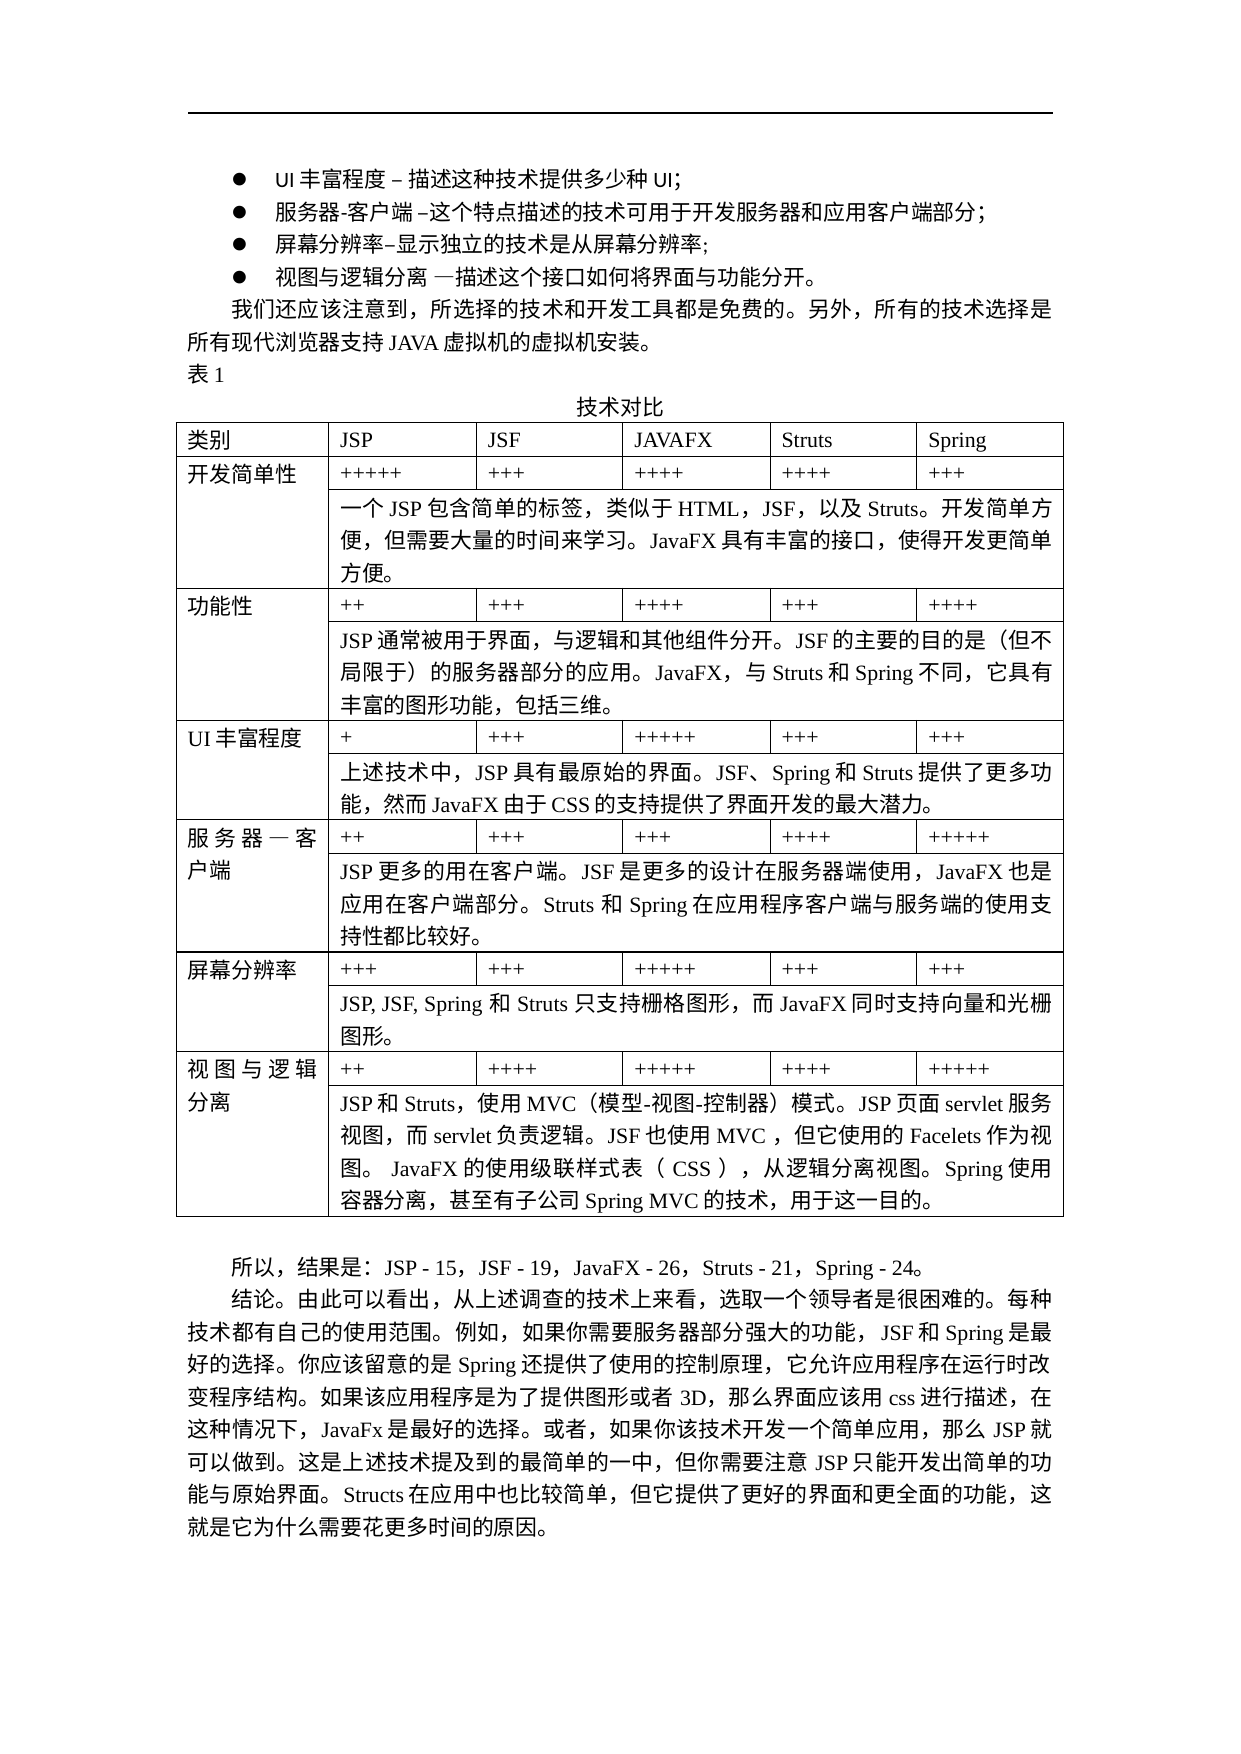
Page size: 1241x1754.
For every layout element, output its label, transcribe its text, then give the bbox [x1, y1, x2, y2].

table_cell ++++ [771, 1052, 916, 1084]
text 结论。由此可以看出，从上述调查的技术上来看，选取一个领导者是很困难的。每种技术都有自己的使用范围。例如，如果你需要服务器部分强大的功能，JSF和Spring是最好的选择。你应该留意的是Spring还提供了使用的控制原理，它允许应用程序在运行时改变程序结构。如果该应用程序是为了提供图形或者3D，那么界面应该用css进行描述，在这种情况下，JavaFx是最好的选择。或者，如果你该技术开发一个简单应用，那么JSP就可以做到。这是上述技术提及到的最简单的一中，但你需要注意JSP只能开发出简单的功能与原始界面。Structs在应用中也比较简单，但它提供了更好的界面和更全面的功能，这就是它为什么需要花更多时间的原因。 [187, 1282, 1053, 1542]
text 技术对比 [187, 389, 1053, 422]
table_header Spring [917, 423, 1063, 456]
table_cell +++ [771, 721, 916, 753]
table_cell +++ [477, 589, 622, 621]
table_cell 视图与逻辑分离 [177, 1052, 328, 1216]
table_cell +++ [771, 953, 916, 985]
list 服务器-客户端 –这个特点描述的技术可用于开发服务器和应用客户端部分； [231, 194, 1053, 227]
table_cell ++ [329, 820, 476, 853]
table_cell ++ [329, 1052, 476, 1084]
table_cell +++ [477, 820, 622, 853]
list 屏幕分辨率–显示独立的技术是从屏幕分辨率; [231, 227, 1053, 259]
table_header JSF [477, 423, 622, 456]
table_cell 功能性 [177, 589, 328, 720]
table_header JSP [329, 423, 476, 456]
table_cell 服务器—客户端 [177, 820, 328, 951]
table_cell +++ [771, 589, 916, 621]
table_cell ++++ [771, 457, 916, 489]
table_cell +++ [623, 820, 770, 853]
table_header JAVAFX [623, 423, 770, 456]
table_cell ++++ [623, 457, 770, 489]
table_cell JSP和Struts，使用MVC（模型-视图-控制器）模式。JSP页面servlet服务视图，而servlet负责逻辑。JSF也使用MVC ，但它使用的Facelets作为视图。 JavaFX的使用级联样式表（ CSS ），从逻辑分离视图。Spring使用容器分离，甚至有子公司Spring MVC的技术，用于这一目的。 [329, 1086, 1063, 1216]
table_cell +++++ [623, 721, 770, 753]
list 视图与逻辑分离 —描述这个接口如何将界面与功能分开。 [231, 259, 1053, 292]
table_header 类别 [177, 423, 328, 456]
table_cell +++++ [329, 457, 476, 489]
table_cell ++++ [623, 589, 770, 621]
table_cell +++ [329, 953, 476, 985]
text 我们还应该注意到，所选择的技术和开发工具都是免费的。另外，所有的技术选择是所有现代浏览器支持JAVA虚拟机的虚拟机安装。 [187, 292, 1053, 357]
table_cell +++ [477, 721, 622, 753]
table_cell JSP, JSF, Spring 和 Struts 只支持栅格图形，而JavaFX同时支持向量和光栅图形。 [329, 986, 1063, 1051]
table_cell +++ [477, 457, 622, 489]
table_cell 上述技术中，JSP具有最原始的界面。JSF、Spring和Struts提供了更多功能，然而JavaFX由于CSS的支持提供了界面开发的最大潜力。 [329, 754, 1063, 819]
table_cell +++ [917, 953, 1063, 985]
table_cell 开发简单性 [177, 457, 328, 588]
table_cell + [329, 721, 476, 753]
table_cell +++++ [623, 953, 770, 985]
table_cell ++++ [477, 1052, 622, 1084]
table_cell JSP更多的用在客户端。JSF是更多的设计在服务器端使用，JavaFX也是应用在客户端部分。Struts 和 Spring在应用程序客户端与服务端的使用支持性都比较好。 [329, 854, 1063, 951]
table_cell +++ [917, 721, 1063, 753]
table_cell JSP通常被用于界面，与逻辑和其他组件分开。JSF的主要的目的是（但不局限于）的服务器部分的应用。JavaFX，与Struts和Spring不同，它具有丰富的图形功能，包括三维。 [329, 622, 1063, 720]
text 所以，结果是：JSP - 15，JSF - 19，JavaFX - 26，Struts - 21，Spring - 24。 [187, 1249, 1053, 1282]
text 表1 [187, 357, 1053, 389]
table_cell ++ [329, 589, 476, 621]
table_cell UI丰富程度 [177, 721, 328, 819]
table_cell +++++ [917, 820, 1063, 853]
list UI丰富程度 – 描述这种技术提供多少种UI； [231, 162, 1053, 194]
table_cell 屏幕分辨率 [177, 953, 328, 1051]
table_cell ++++ [917, 589, 1063, 621]
table_header Struts [771, 423, 916, 456]
table_cell +++ [477, 953, 622, 985]
table_cell +++++ [917, 1052, 1063, 1084]
table_cell +++ [917, 457, 1063, 489]
table_cell ++++ [771, 820, 916, 853]
table_cell +++++ [623, 1052, 770, 1084]
table_cell 一个JSP包含简单的标签，类似于HTML，JSF，以及Struts。开发简单方便，但需要大量的时间来学习。JavaFX具有丰富的接口，使得开发更简单方便。 [329, 490, 1063, 588]
